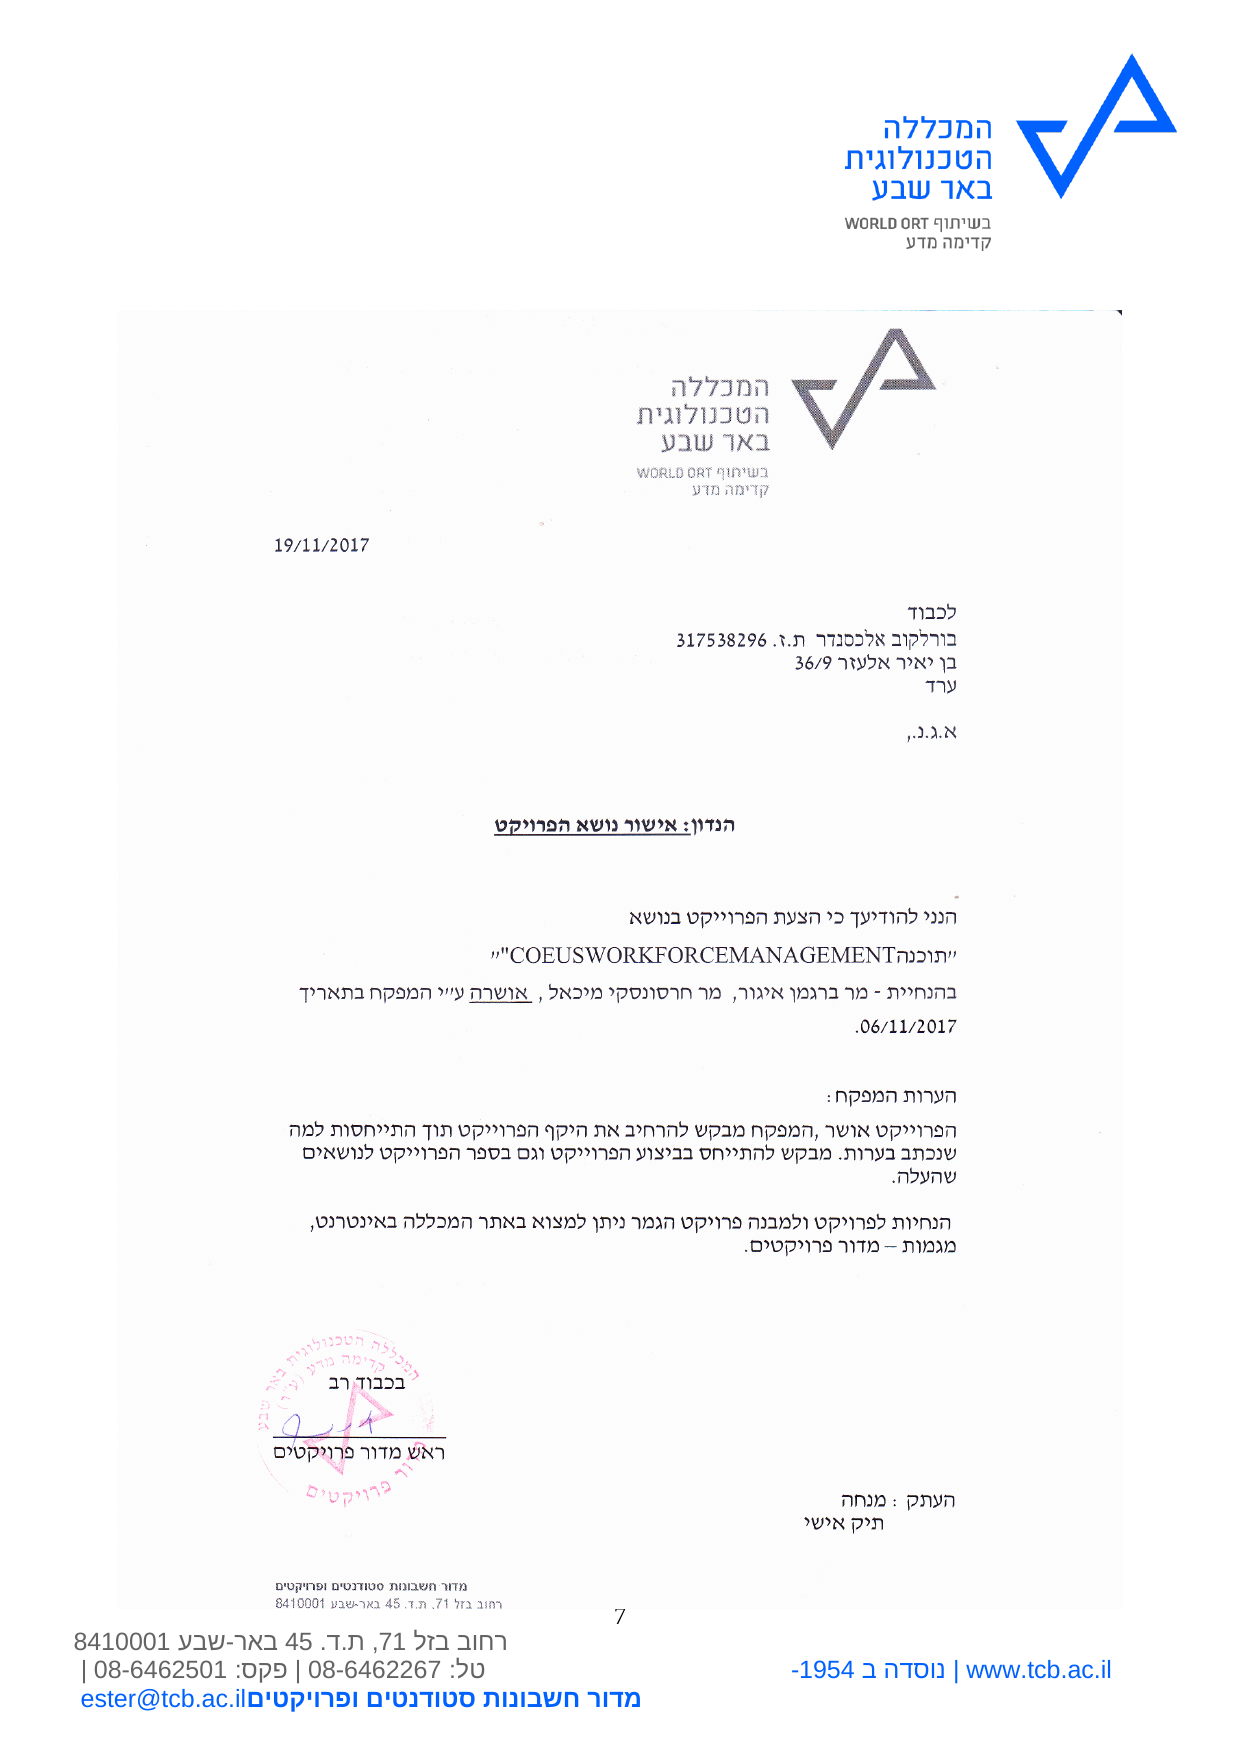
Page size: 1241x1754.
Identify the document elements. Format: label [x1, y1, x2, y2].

picture [118, 310, 1122, 1609]
picture [844, 53, 1177, 251]
